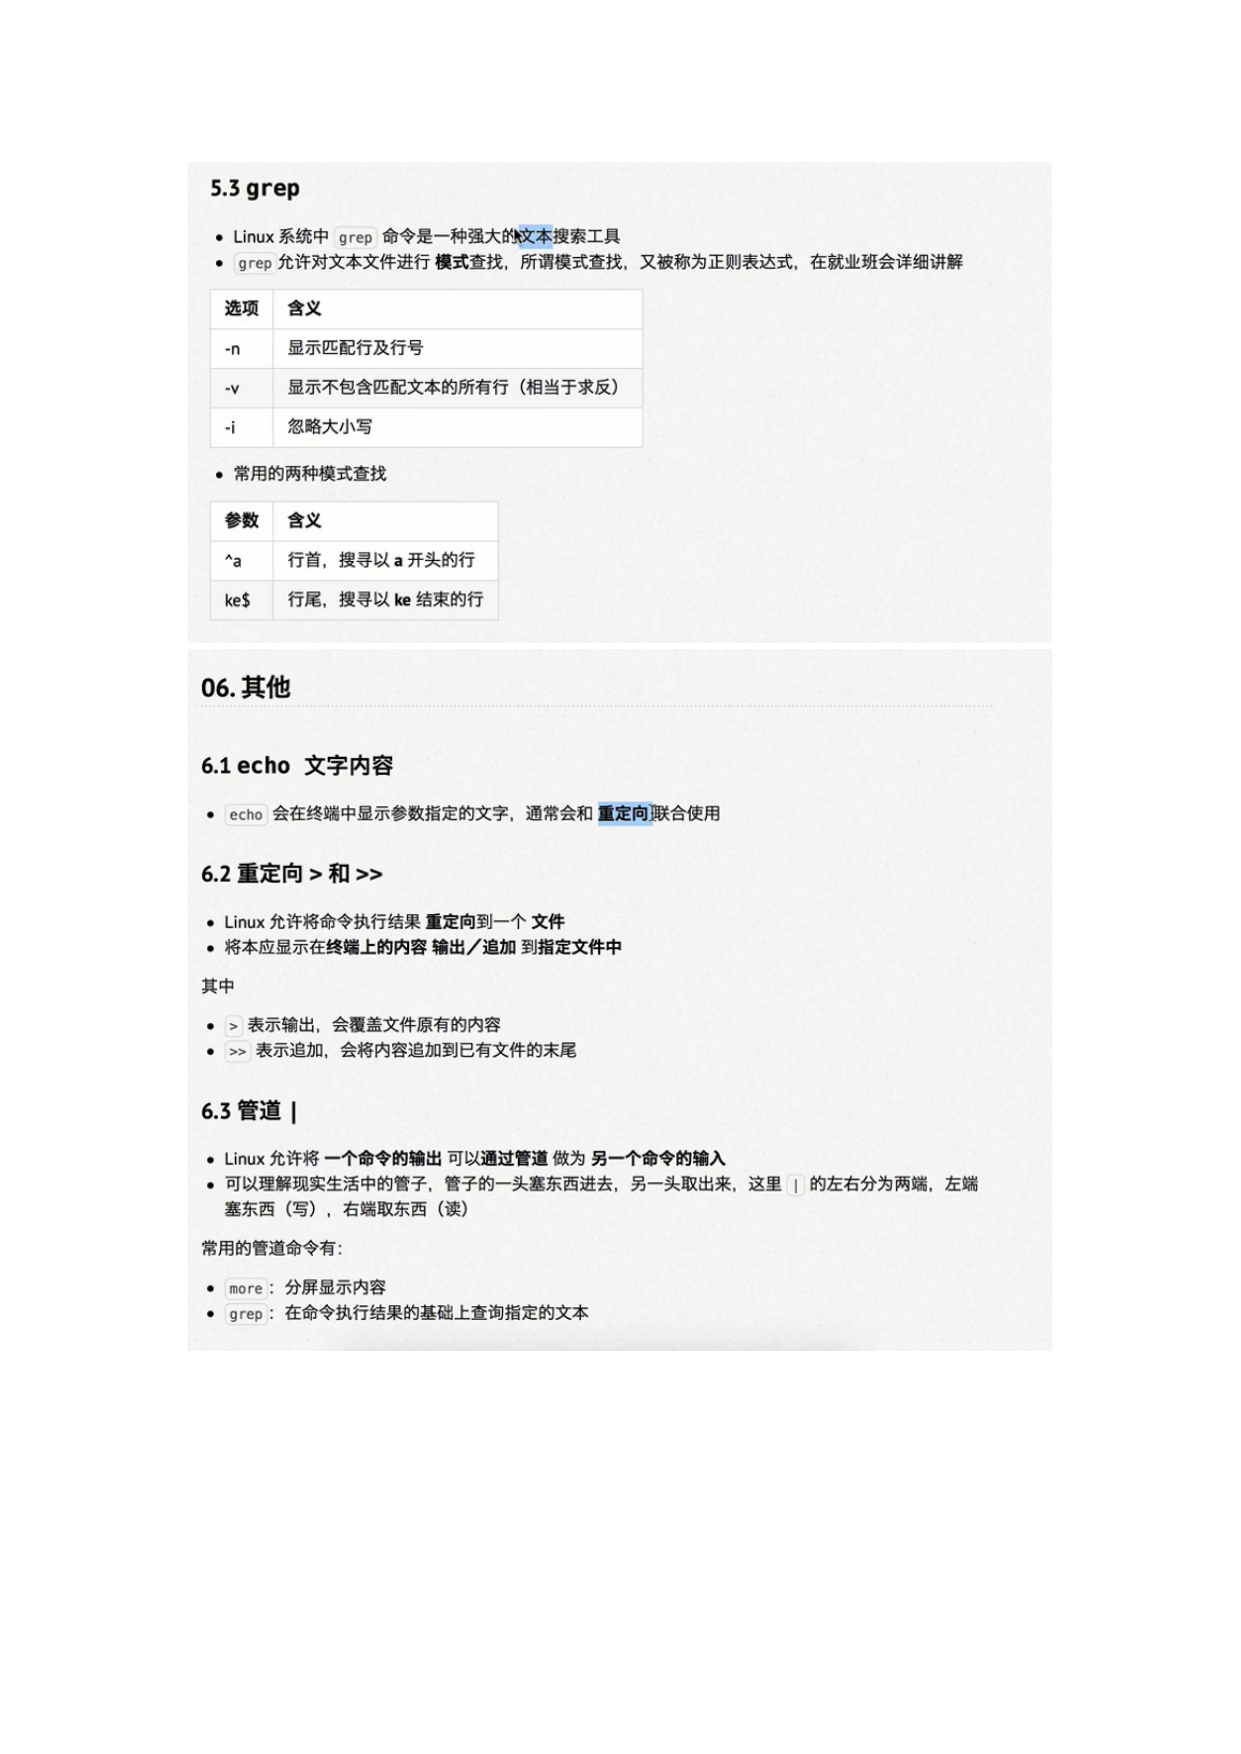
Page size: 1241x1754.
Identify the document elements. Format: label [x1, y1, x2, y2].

picture [187, 162, 1052, 643]
picture [187, 649, 1053, 1351]
